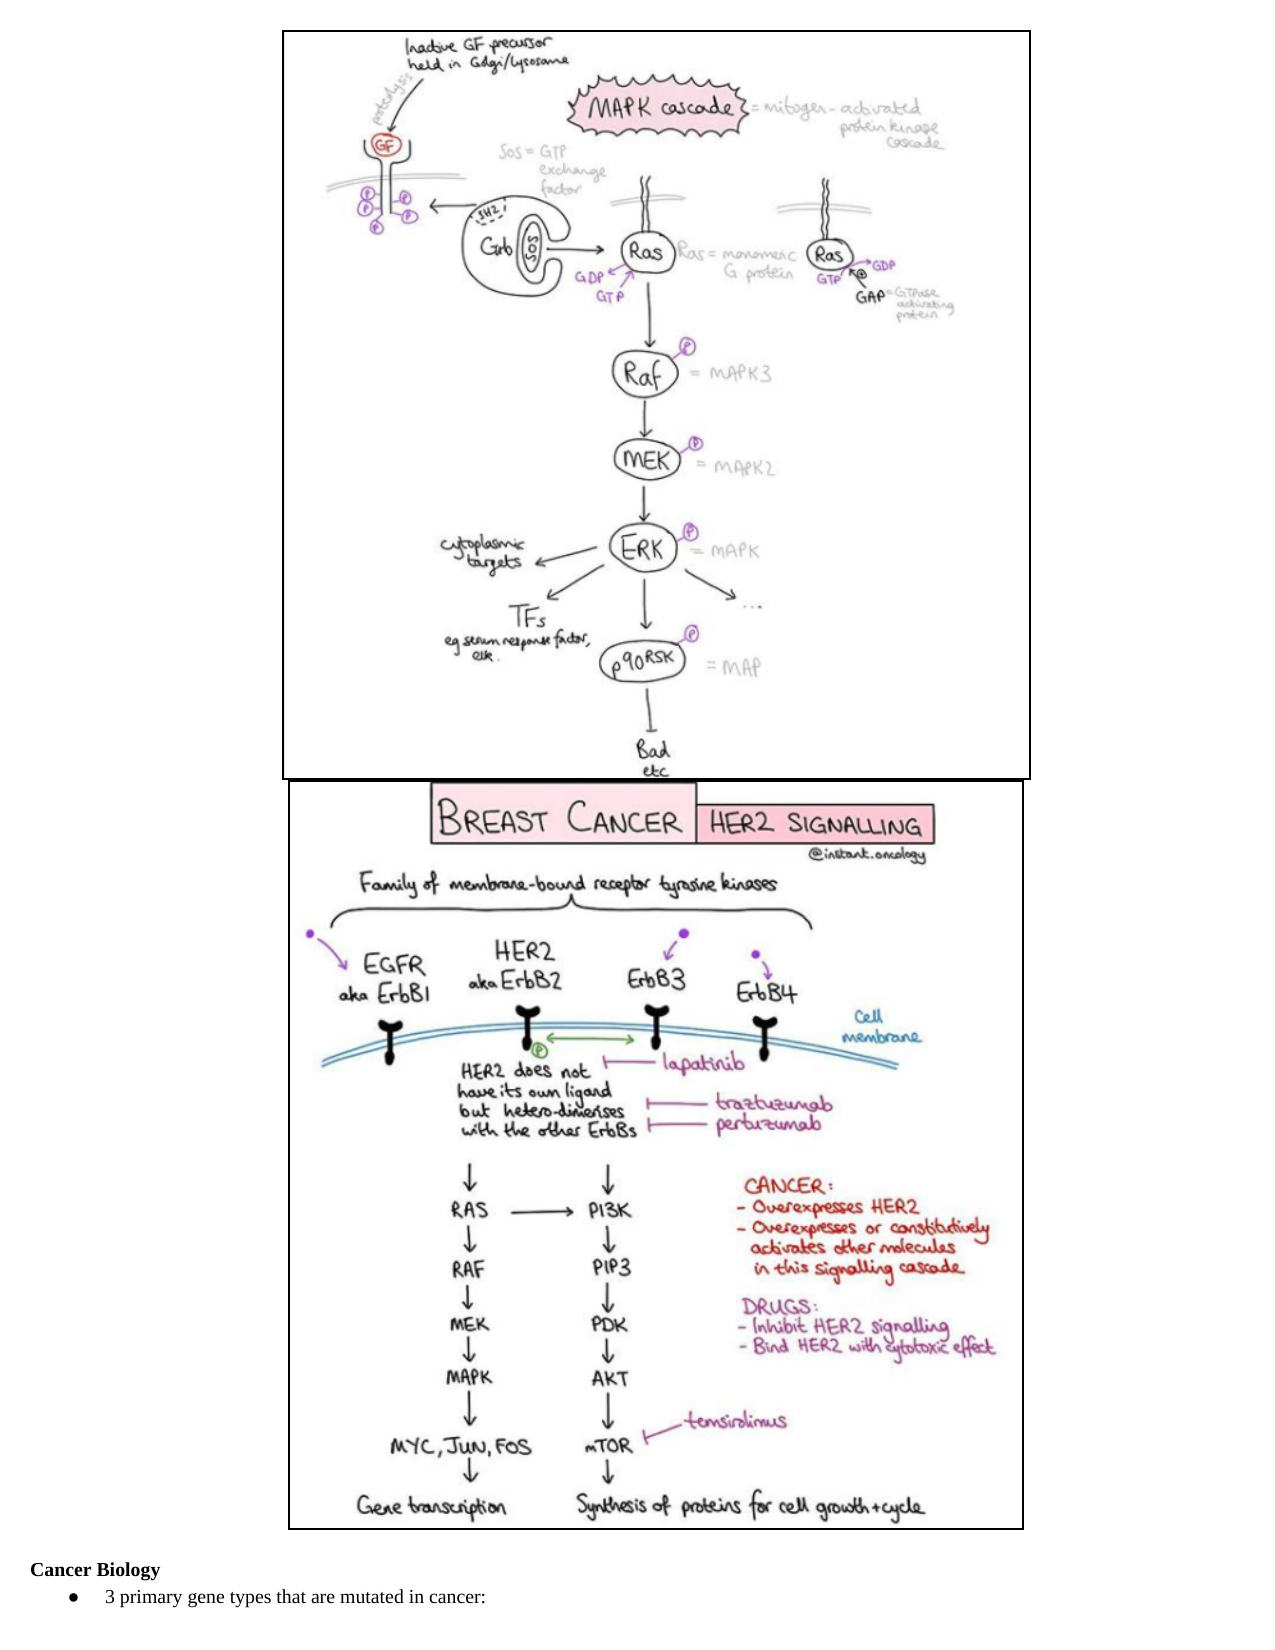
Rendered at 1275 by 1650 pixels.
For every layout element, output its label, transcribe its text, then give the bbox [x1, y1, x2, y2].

picture [284, 32, 1029, 778]
picture [290, 782, 1022, 1528]
subtitle Cancer Biology [30, 1558, 1245, 1580]
list 3 primary gene types that are mutated in cancer: [67, 1585, 1245, 1608]
